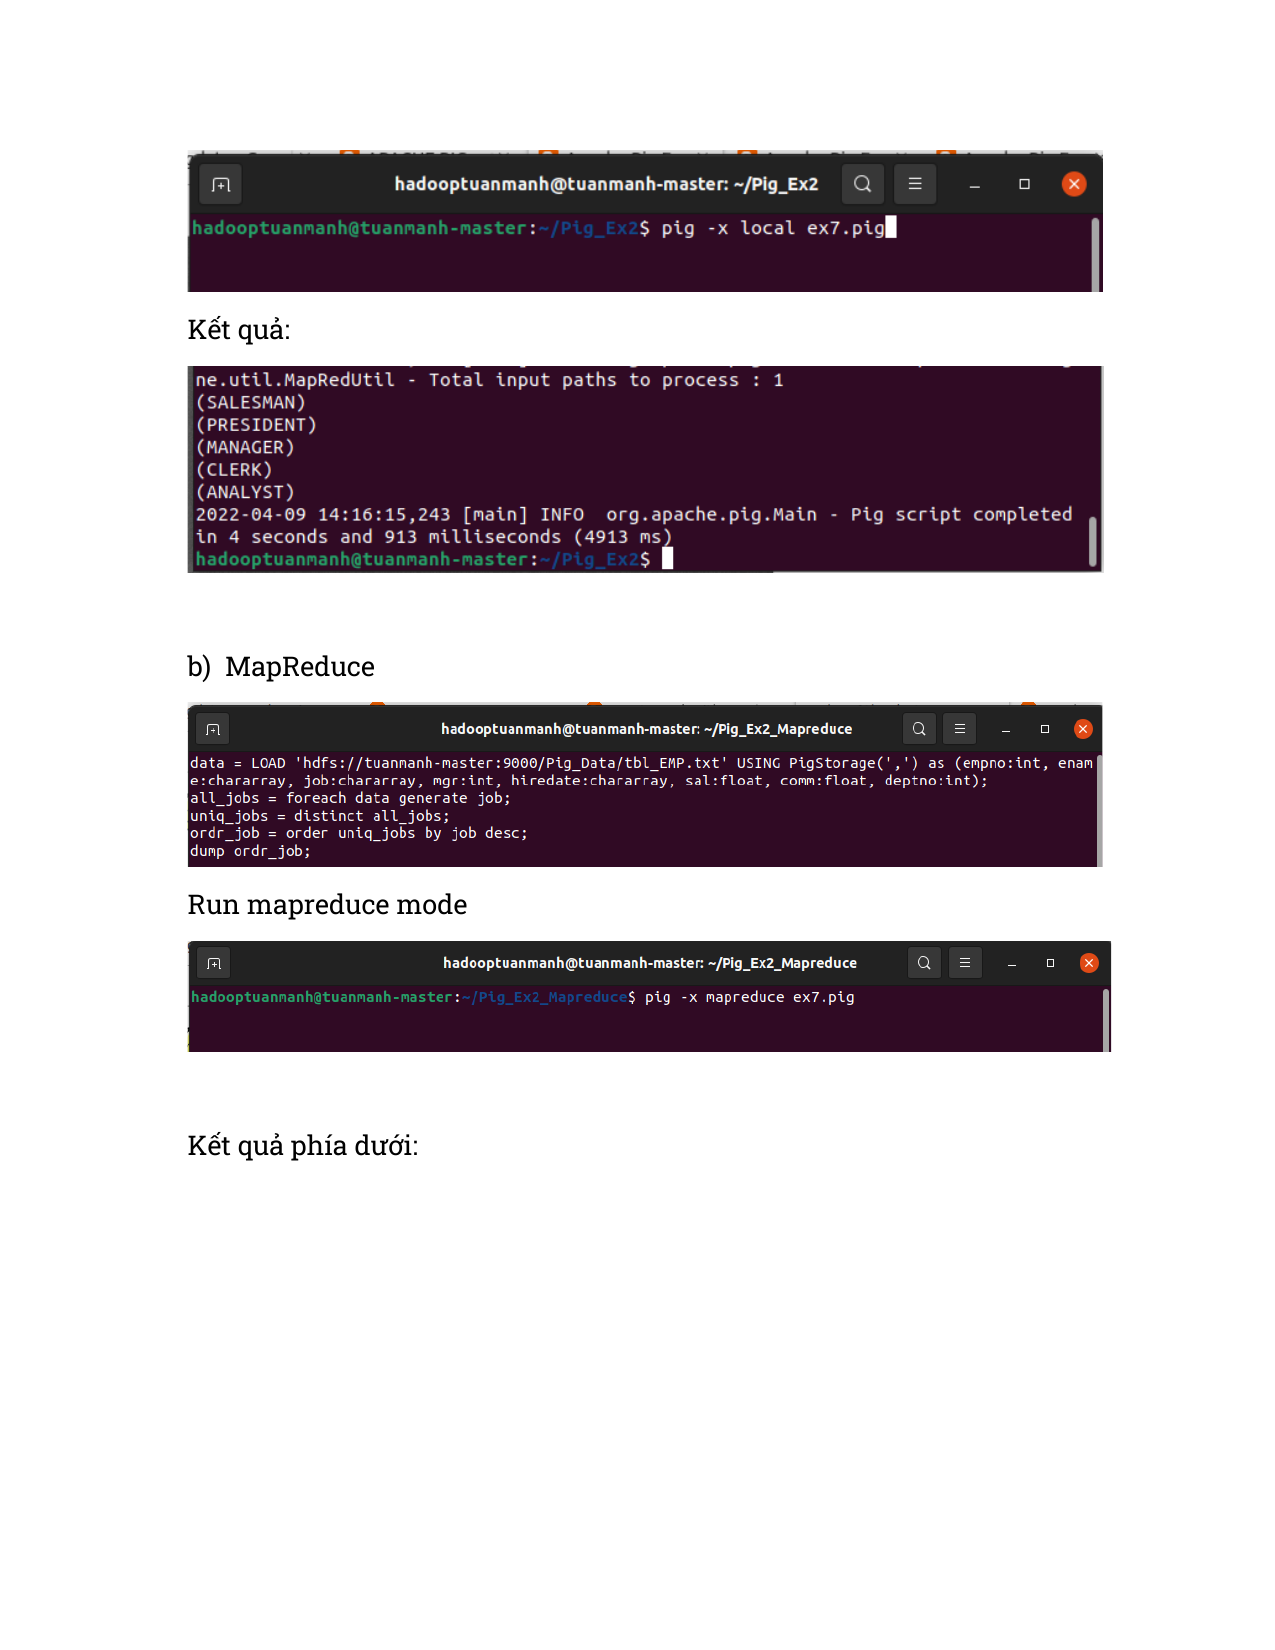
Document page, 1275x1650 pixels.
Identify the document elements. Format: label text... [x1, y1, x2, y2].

list MapReduce [187, 648, 1125, 683]
text Kết quả: [187, 311, 1125, 347]
picture [187, 941, 1112, 1052]
picture [187, 702, 1103, 867]
text Run mapreduce mode [187, 886, 1125, 922]
picture [187, 150, 1103, 292]
picture [187, 366, 1104, 573]
text Kết quả phía dưới: [187, 1126, 1125, 1162]
